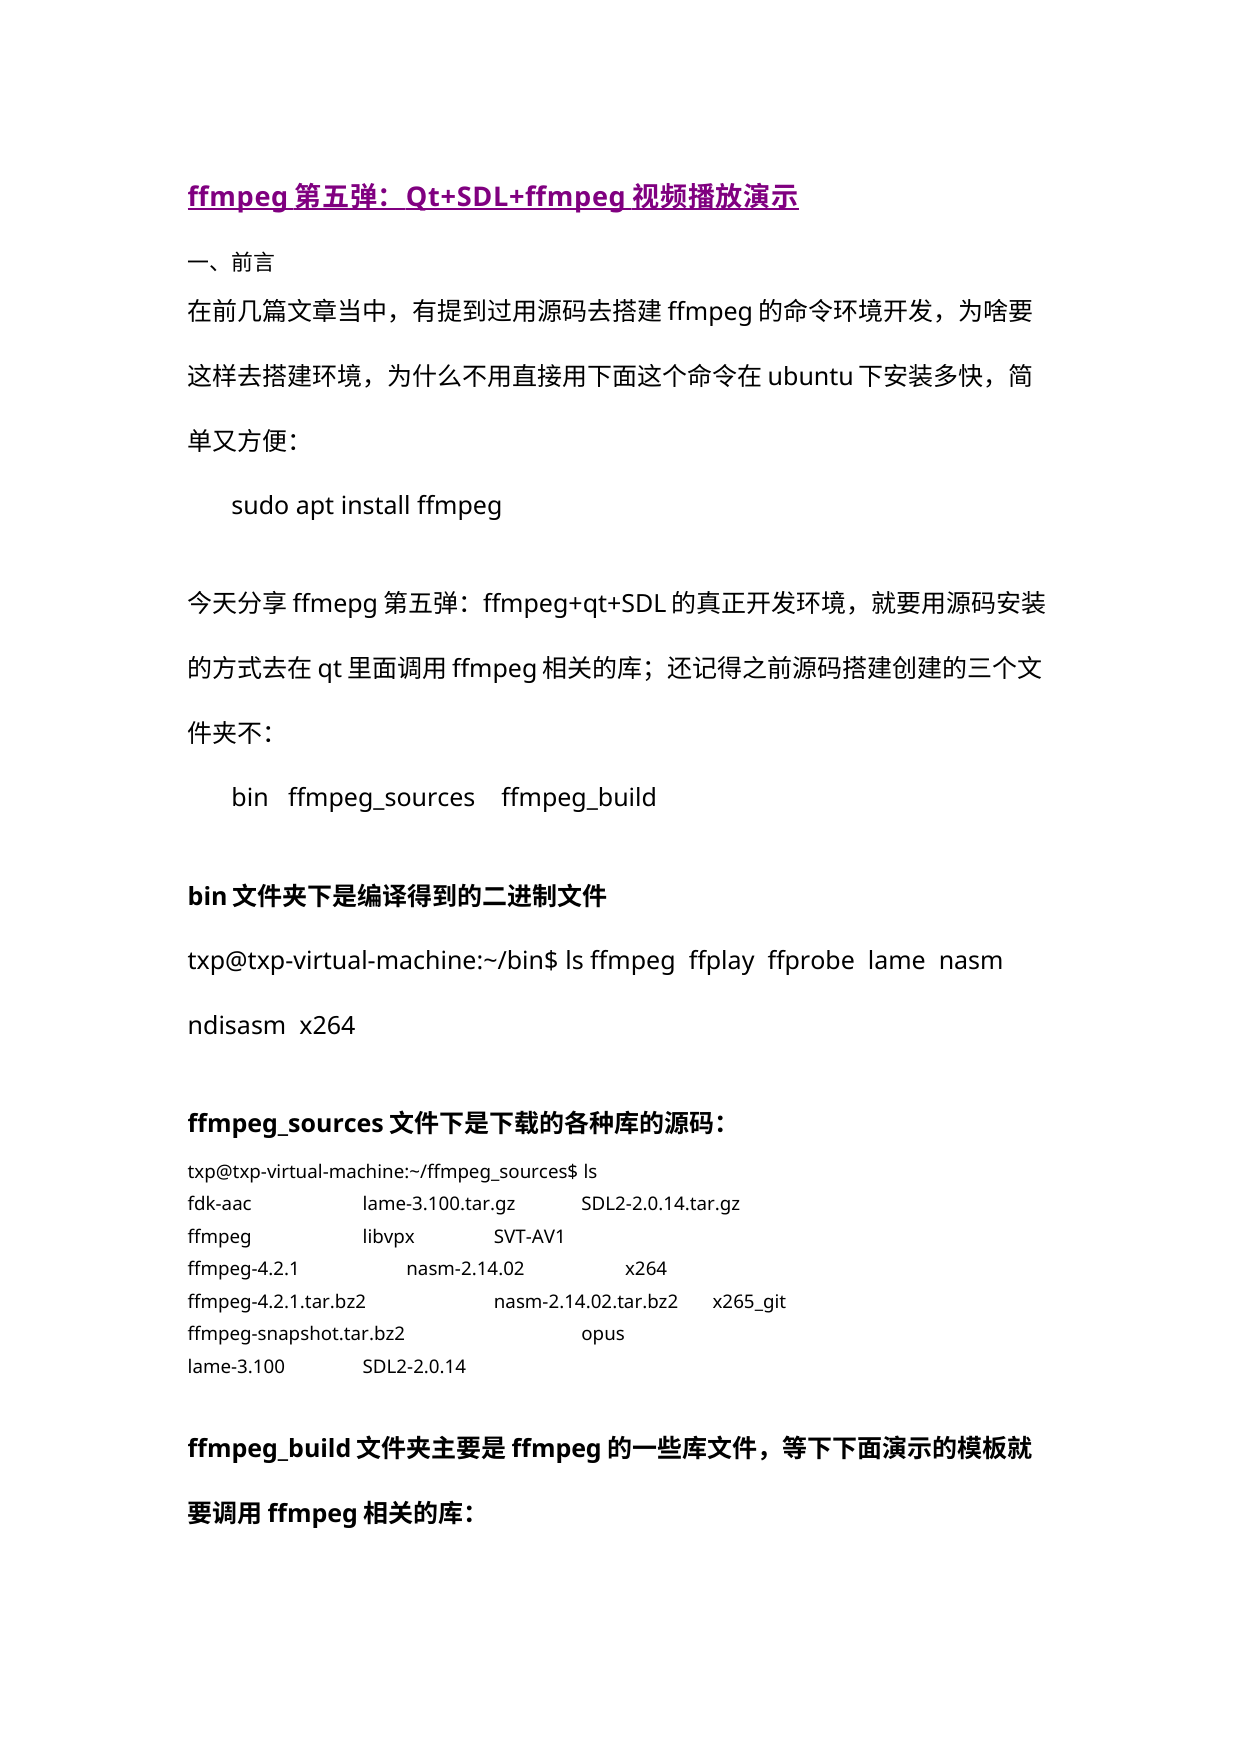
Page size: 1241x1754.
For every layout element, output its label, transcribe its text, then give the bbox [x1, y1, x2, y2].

text txp@txp-virtual-machine:~/bin$ ls ffmpeg ffplay ffprobe lame nasm ndisasm x264 [187, 927, 1053, 1057]
text bin文件夹下是编译得到的二进制文件 [187, 862, 1053, 927]
subtitle ffmpeg第五弹：Qt+SDL+ffmpeg视频播放演示 [187, 162, 1053, 227]
text ffmpeg_build文件夹主要是ffmpeg的一些库文件，等下下面演示的模板就要调用ffmpeg相关的库： [187, 1414, 1053, 1544]
text txp@txp-virtual-machine:~/ffmpeg_sources$ ls fdk-aac lame-3.100.tar.gz SDL2-2.0.14.tar.gz ffmpeg libvpx SVT-AV1 ffmpeg-4.2.1 nasm-2.14.02 x264 ffmpeg-4.2.1.tar.bz2 nasm-2.14.02.tar.bz2 x265_git ffmpeg-snapshot.tar.bz2 opus lame-3.100 SDL2-2.0.14 [187, 1154, 1053, 1382]
text ffmpeg_sources文件下是下载的各种库的源码： [187, 1089, 1053, 1154]
text 今天分享ffmepg第五弹：ffmpeg+qt+SDL的真正开发环境，就要用源码安装的方式去在qt里面调用ffmpeg相关的库；还记得之前源码搭建创建的三个文件夹不： [187, 569, 1053, 764]
text bin ffmpeg_sources ffmpeg_build [187, 764, 1053, 829]
list 前言 [187, 244, 1053, 277]
text sudo apt install ffmpeg [187, 472, 1053, 537]
text 在前几篇文章当中，有提到过用源码去搭建ffmpeg的命令环境开发，为啥要这样去搭建环境，为什么不用直接用下面这个命令在ubuntu下安装多快，简单又方便： [187, 277, 1053, 472]
